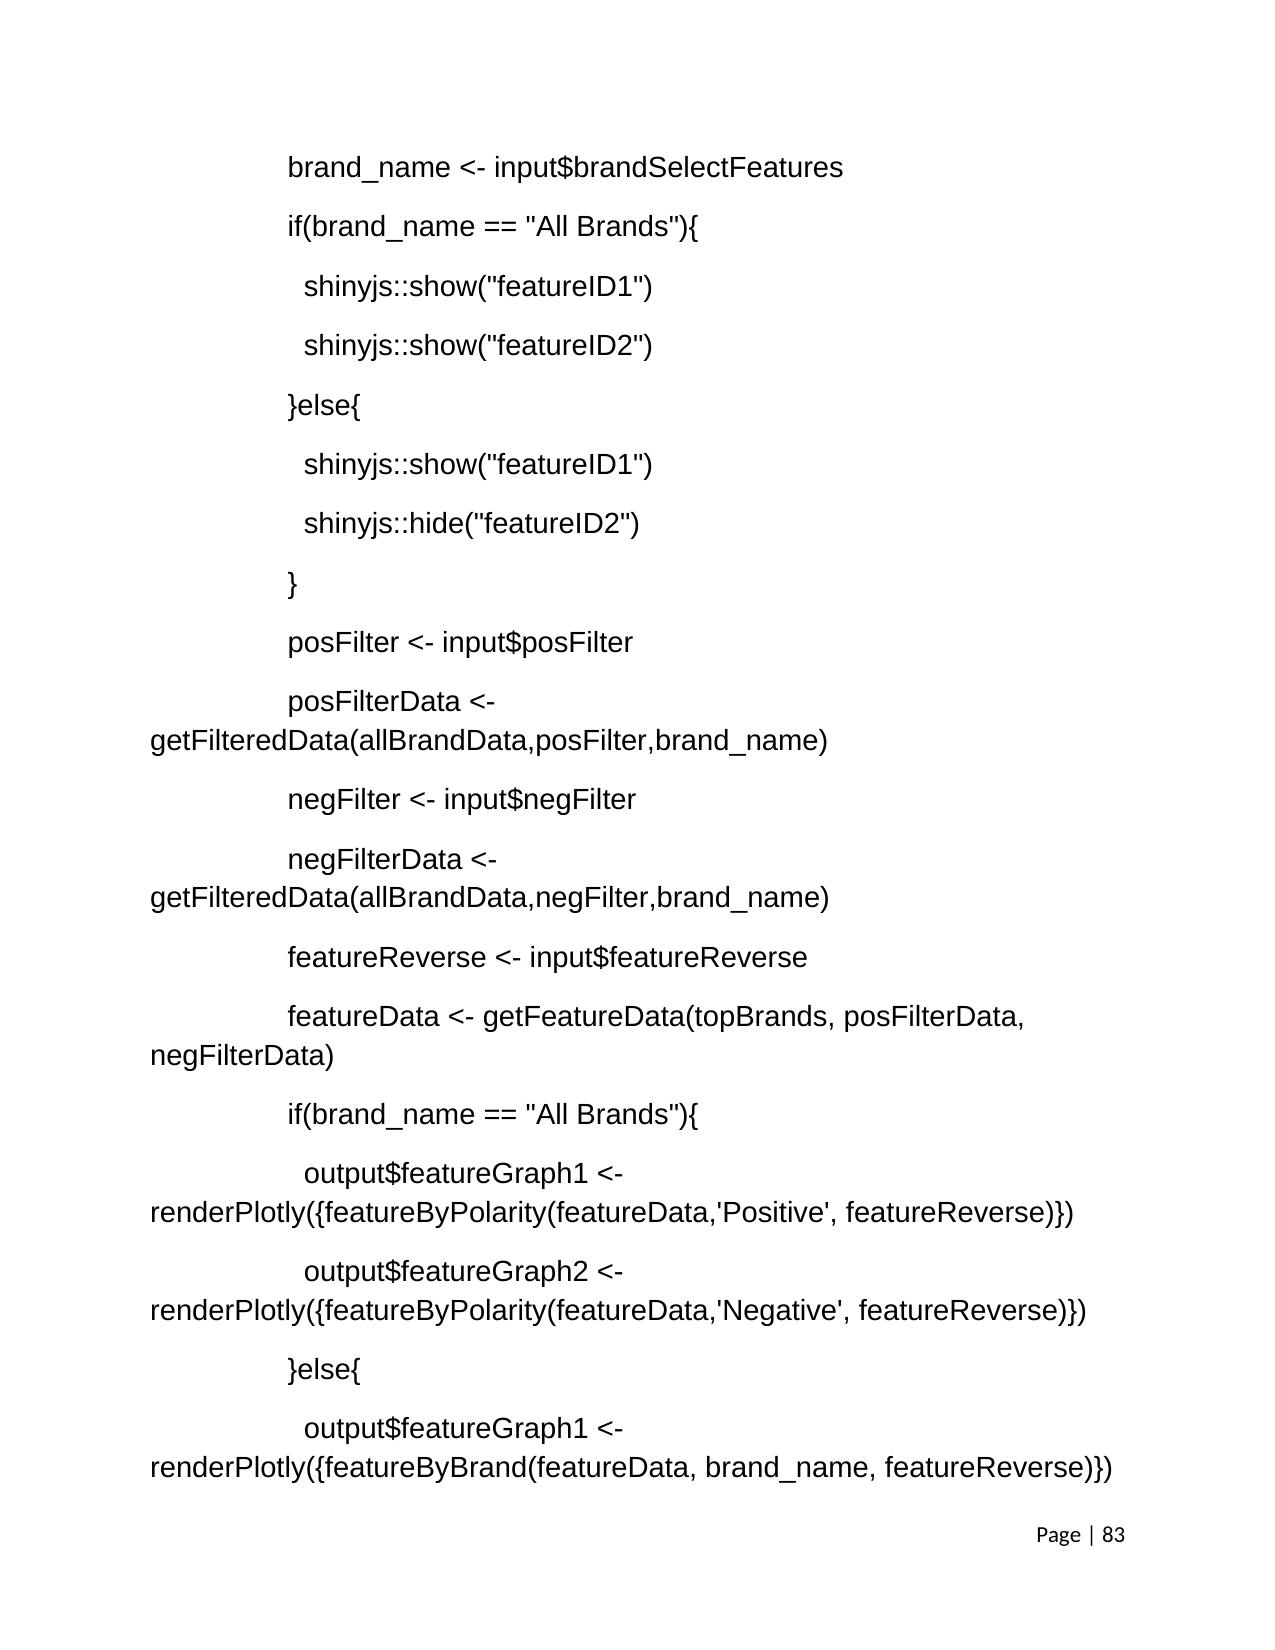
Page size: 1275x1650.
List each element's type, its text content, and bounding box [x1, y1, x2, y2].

text shinyjs::show("featureID2") [150, 328, 1125, 362]
text }else{ [150, 1352, 1125, 1386]
text }else{ [150, 387, 1125, 421]
text posFilterData <- getFilteredData(allBrandData,posFilter,brand_name) [150, 684, 1125, 756]
text negFilterData <- getFilteredData(allBrandData,negFilter,brand_name) [150, 842, 1125, 914]
text output$featureGraph2 <- renderPlotly({featureByPolarity(featureData,'Negative', featureReverse)}) [150, 1254, 1125, 1326]
text output$featureGraph1 <- renderPlotly({featureByPolarity(featureData,'Positive', featureReverse)}) [150, 1156, 1125, 1228]
text if(brand_name == "All Brands"){ [150, 1097, 1125, 1130]
text } [150, 566, 1125, 599]
text featureData <- getFeatureData(topBrands, posFilterData, negFilterData) [150, 999, 1125, 1071]
text shinyjs::hide("featureID2") [150, 506, 1125, 540]
text shinyjs::show("featureID1") [150, 269, 1125, 302]
text featureReverse <- input$featureReverse [150, 939, 1125, 973]
text brand_name <- input$brandSelectFeatures [150, 150, 1125, 183]
text negFilter <- input$negFilter [150, 782, 1125, 816]
text posFilter <- input$posFilter [150, 625, 1125, 658]
text shinyjs::show("featureID1") [150, 447, 1125, 480]
text output$featureGraph1 <- renderPlotly({featureByBrand(featureData, brand_name, featureReverse)}) [150, 1411, 1125, 1483]
text if(brand_name == "All Brands"){ [150, 209, 1125, 243]
